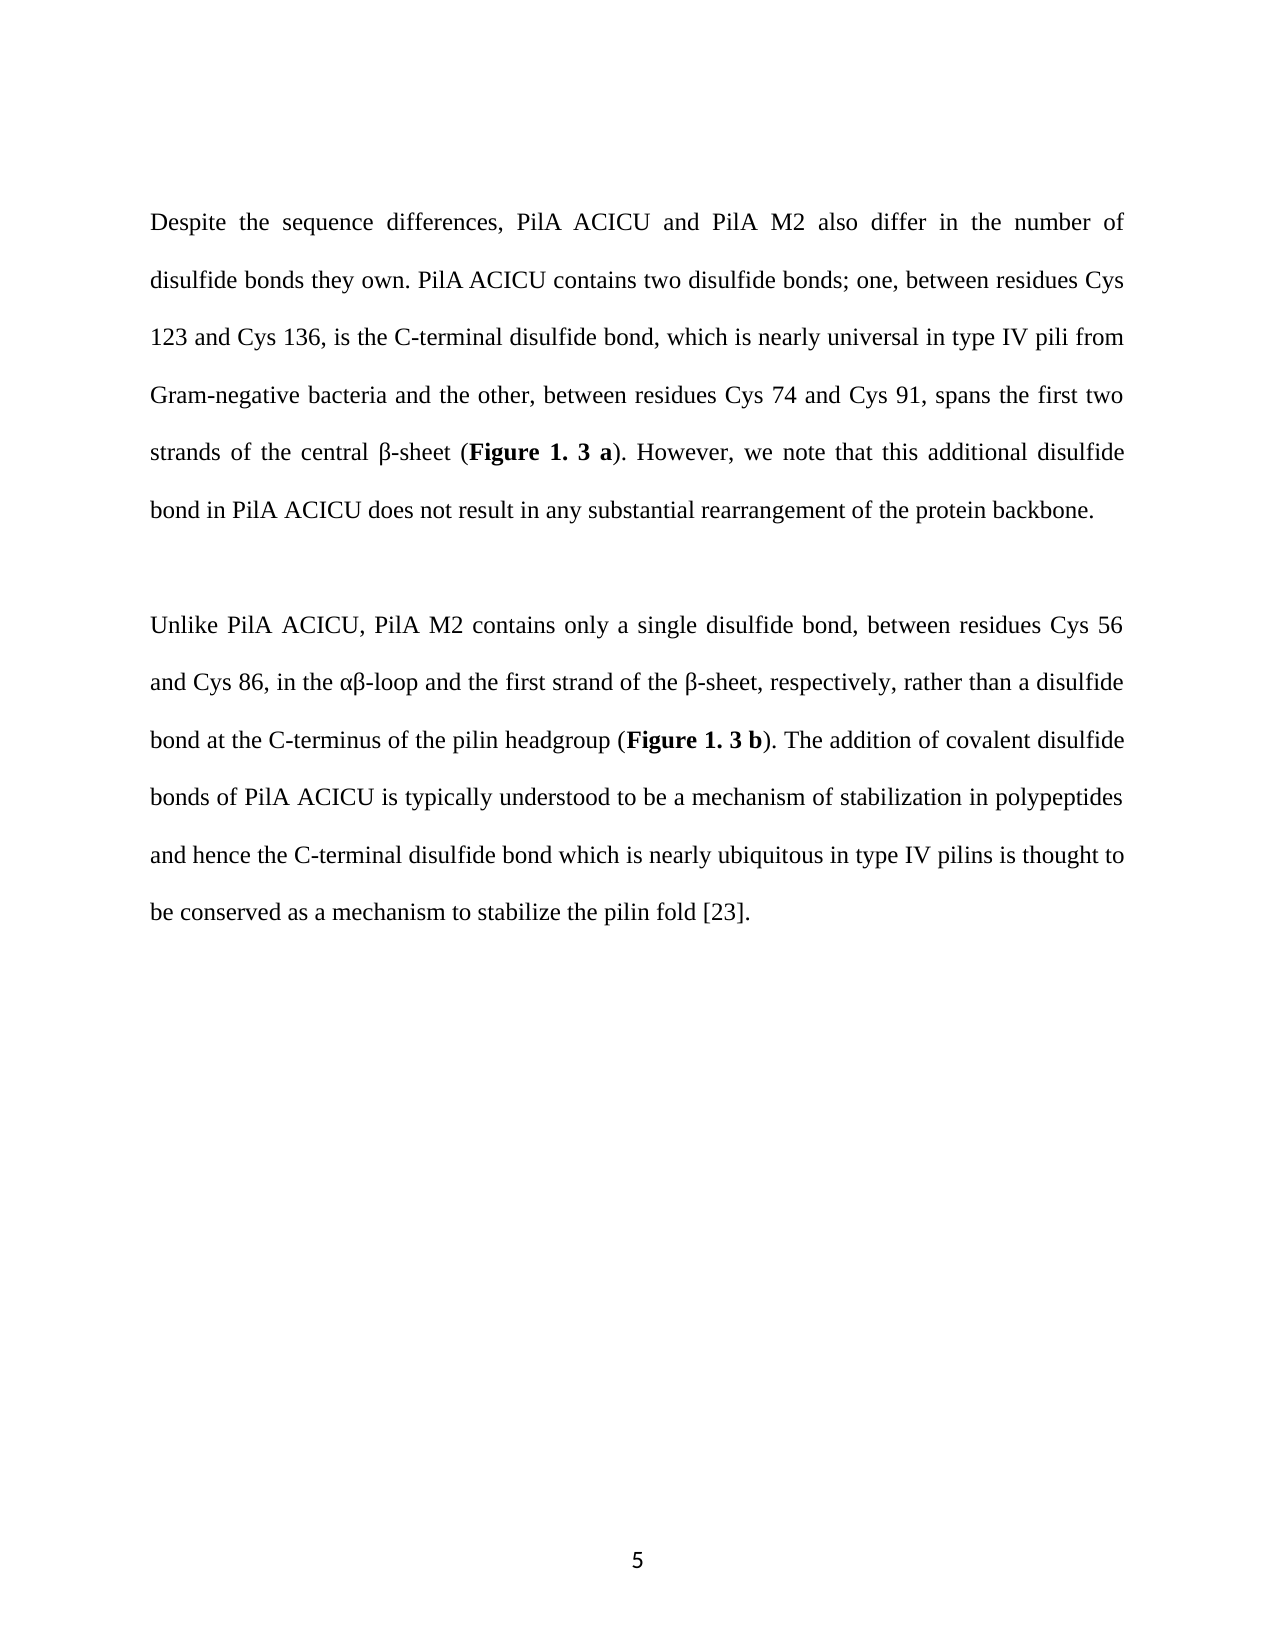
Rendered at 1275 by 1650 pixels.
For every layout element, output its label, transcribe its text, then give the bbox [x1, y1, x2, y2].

text Unlike PilA ACICU, PilA M2 contains only a single disulfide bond, between residues Cys 56 and Cys 86, in the αβ-loop and the first strand of the β-sheet, respectively, rather than a disulfide bond at the C-terminus of the pilin headgroup (Figure 1. 3 b). The addition of covalent disulfide bonds of PilA ACICU is typically understood to be a mechanism of stabilization in polypeptides and hence the C-terminal disulfide bond which is nearly ubiquitous in type IV pilins is thought to be conserved as a mechanism to stabilize the pilin fold [23]. [150, 610, 1125, 926]
text Despite the sequence differences, PilA ACICU and PilA M2 also differ in the number of disulfide bonds they own. PilA ACICU contains two disulfide bonds; one, between residues Cys 123 and Cys 136, is the C-terminal disulfide bond, which is nearly universal in type IV pili from Gram-negative bacteria and the other, between residues Cys 74 and Cys 91, spans the first two strands of the central β-sheet (Figure 1. 3 a). However, we note that this additional disulfide bond in PilA ACICU does not result in any substantial rearrangement of the protein backbone. [150, 207, 1125, 524]
